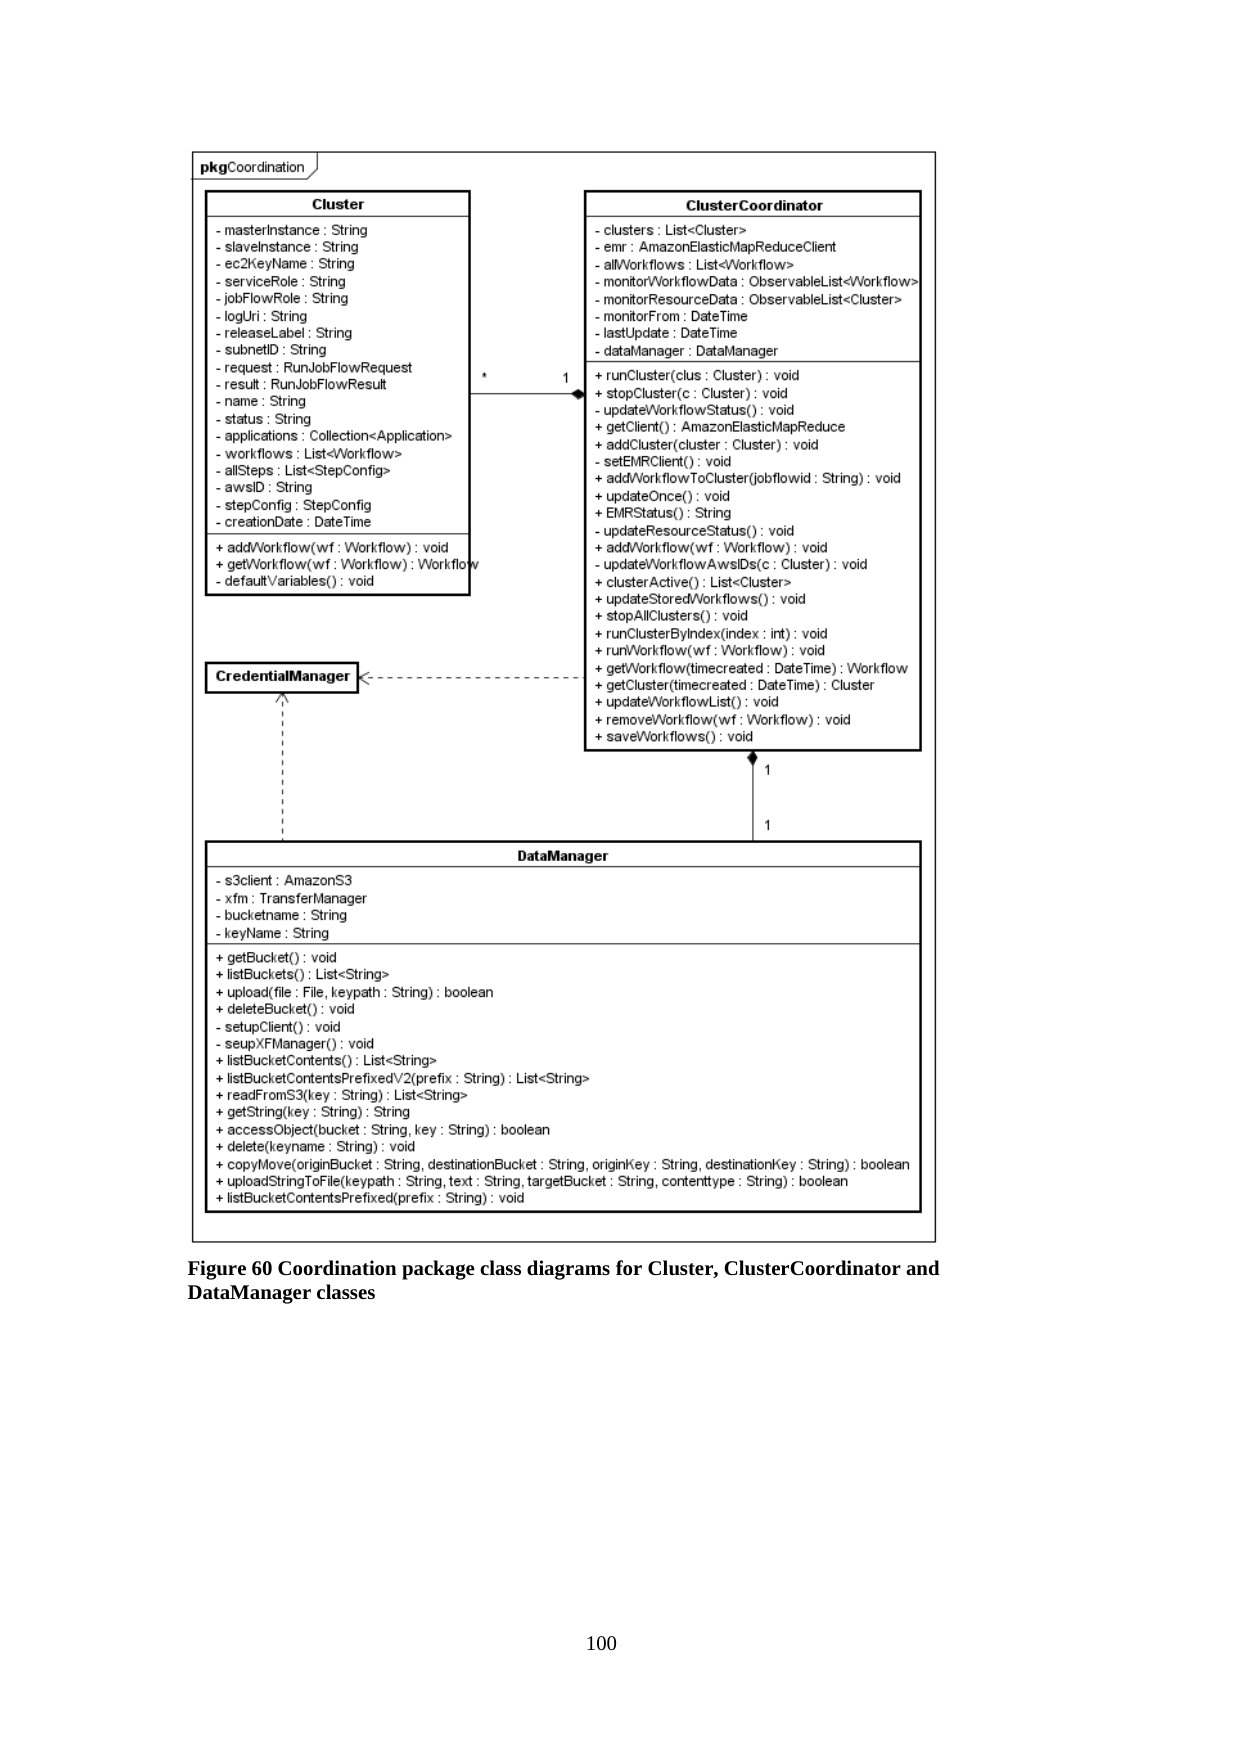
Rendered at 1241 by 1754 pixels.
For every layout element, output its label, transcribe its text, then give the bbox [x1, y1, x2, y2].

picture [187, 150, 940, 1244]
text Figure 60 Coordination package class diagrams for Cluster, ClusterCoordinator and DataManager classes [187, 1256, 1015, 1304]
